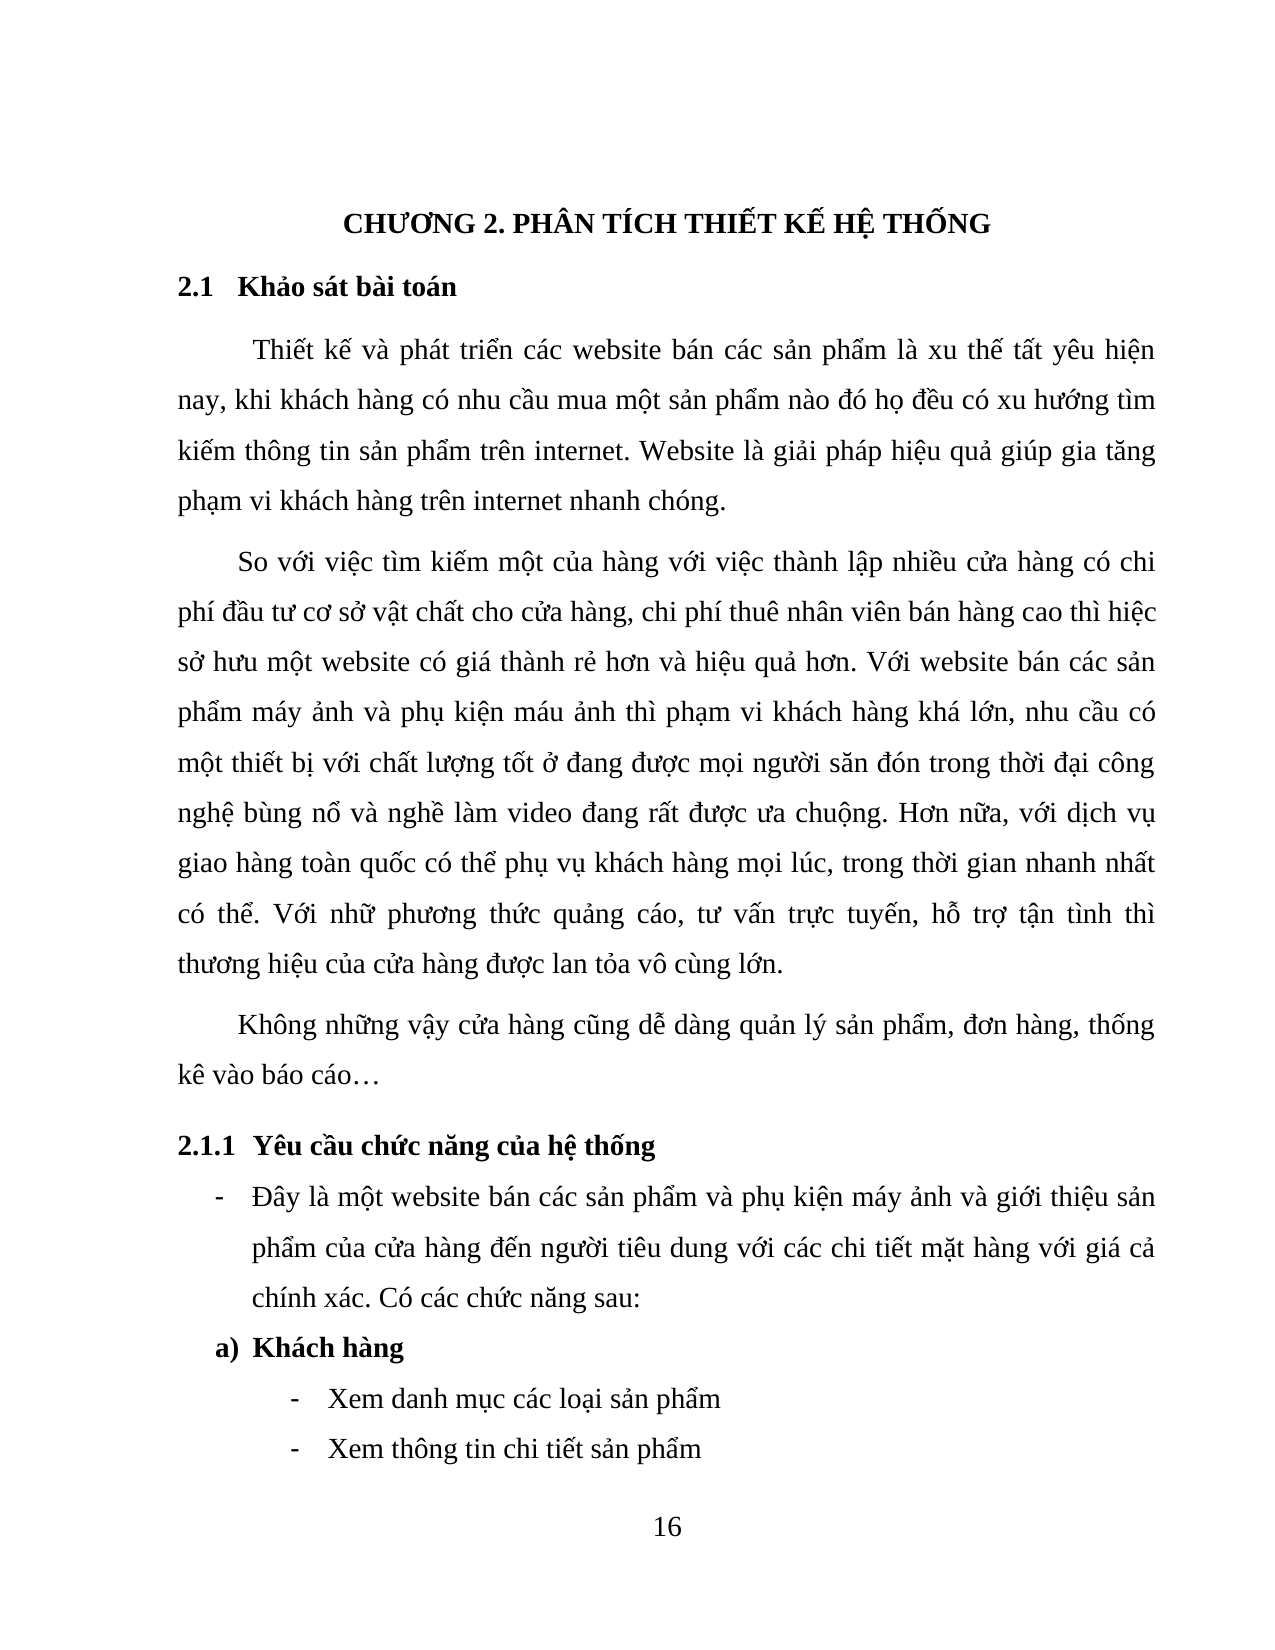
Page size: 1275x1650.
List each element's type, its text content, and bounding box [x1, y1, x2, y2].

text Không những vậy cửa hàng cũng dễ dàng quản lý sản phẩm, đơn hàng, thống kê vào báo cáo… [177, 1007, 1157, 1091]
list Xem danh mục các loại sản phẩm [290, 1381, 1157, 1414]
subtitle Yêu cầu chức năng của hệ thống [177, 1128, 1157, 1162]
list Đây là một website bán các sản phẩm và phụ kiện máy ảnh và giới thiệu sản phẩm của cửa hàng đến người tiêu dung với các chi tiết mặt hàng với giá cả chính xác. Có các chức năng sau: [214, 1179, 1157, 1314]
list Xem thông tin chi tiết sản phẩm [290, 1431, 1157, 1465]
subtitle Khảo sát bài toán [177, 269, 1157, 303]
list Khách hàng [215, 1330, 1157, 1364]
text So với việc tìm kiếm một của hàng với việc thành lập nhiều cửa hàng có chi phí đầu tư cơ sở vật chất cho cửa hàng, chi phí thuê nhân viên bán hàng cao thì hiệc sở hưu một website có giá thành rẻ hơn và hiệu quả hơn. Với website bán các sản phẩm máy ảnh và phụ kiện máu ảnh thì phạm vi khách hàng khá lớn, nhu cầu có một thiết bị với chất lượng tốt ở đang được mọi người săn đón trong thời đại công nghệ bùng nổ và nghề làm video đang rất được ưa chuộng. Hơn nữa, với dịch vụ giao hàng toàn quốc có thể phụ vụ khách hàng mọi lúc, trong thời gian nhanh nhất có thể. Với nhữ phương thức quảng cáo, tư vấn trực tuyến, hỗ trợ tận tình thì thương hiệu của cửa hàng được lan tỏa vô cùng lớn. [177, 544, 1157, 980]
subtitle PHÂN TÍCH THIẾT KẾ HỆ THỐNG [177, 206, 1157, 240]
text Thiết kế và phát triển các website bán các sản phẩm là xu thế tất yêu hiện nay, khi khách hàng có nhu cầu mua một sản phẩm nào đó họ đều có xu hướng tìm kiếm thông tin sản phẩm trên internet. Website là giải pháp hiệu quả giúp gia tăng phạm vi khách hàng trên internet nhanh chóng. [177, 332, 1157, 516]
